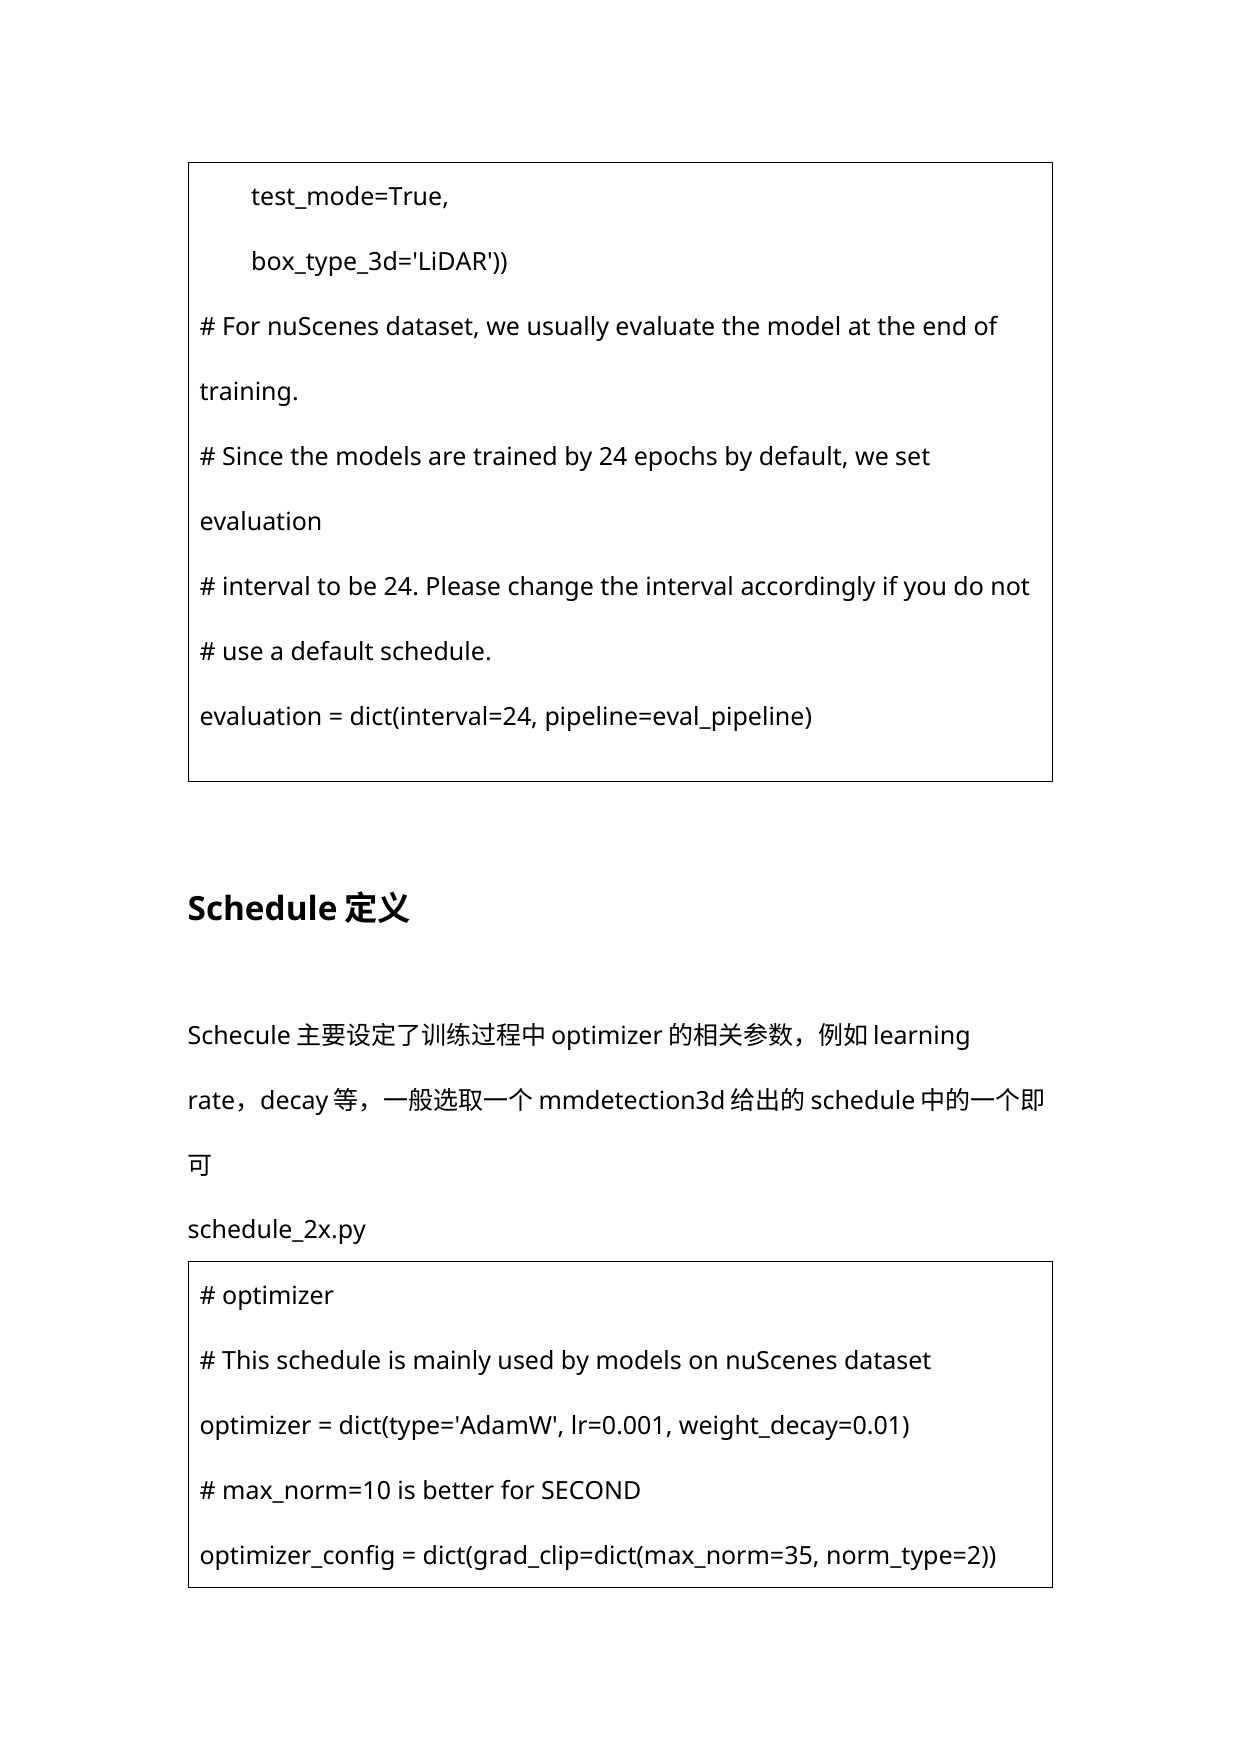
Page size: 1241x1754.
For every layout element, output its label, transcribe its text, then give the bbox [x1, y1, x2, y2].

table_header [189, 1262, 1052, 1587]
text schedule_2x.py [187, 1196, 1053, 1261]
text Schecule主要设定了训练过程中optimizer的相关参数，例如learning rate，decay等，一般选取一个mmdetection3d给出的schedule中的一个即可 [187, 1001, 1053, 1196]
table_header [189, 163, 1052, 781]
subtitle Schedule定义 [187, 874, 1053, 939]
